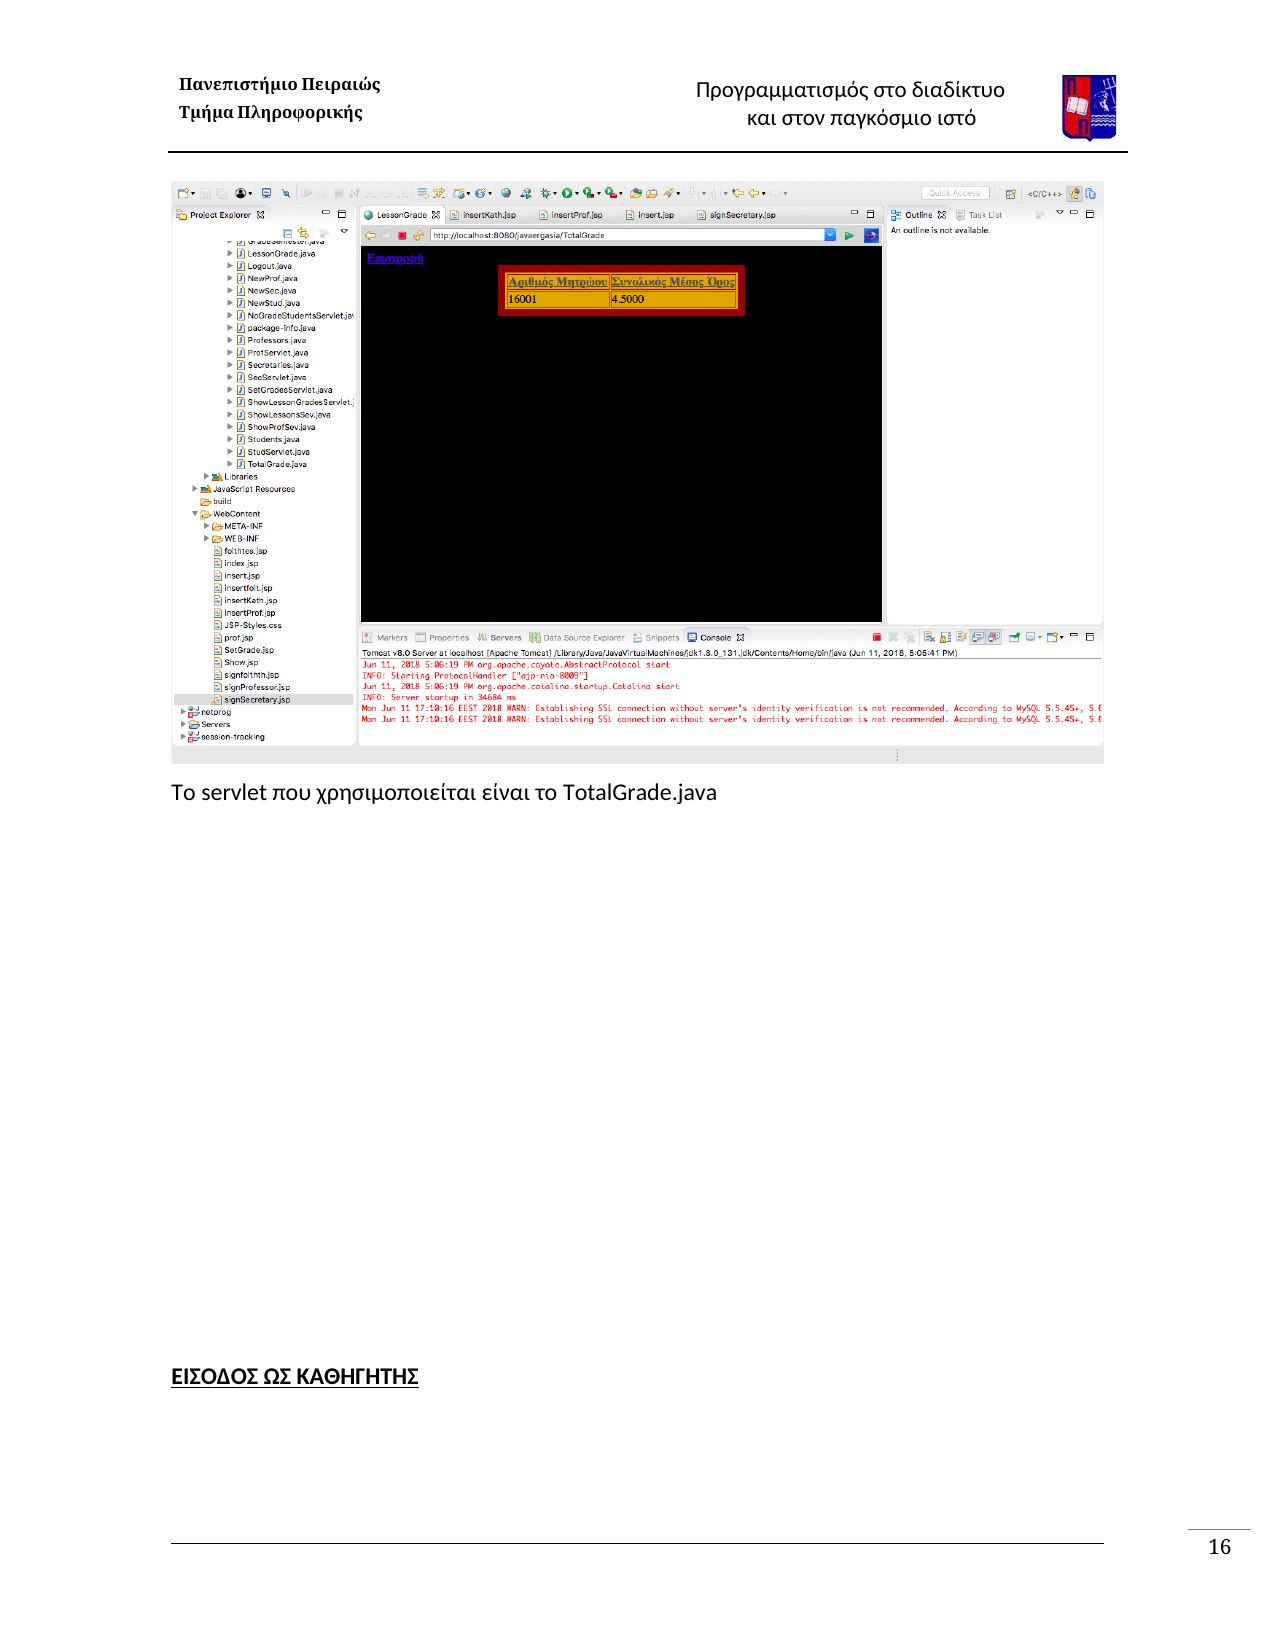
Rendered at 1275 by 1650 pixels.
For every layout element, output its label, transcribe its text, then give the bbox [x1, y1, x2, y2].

picture [1062, 75, 1117, 142]
text ΕΙΣΟΔΟΣ ΩΣ ΚΑΘΗΓΗΤΗΣ [171, 1361, 1104, 1391]
text Το servlet που χρησιμοποιείται είναι το TotalGrade.java [171, 777, 1104, 806]
picture [171, 181, 1104, 764]
